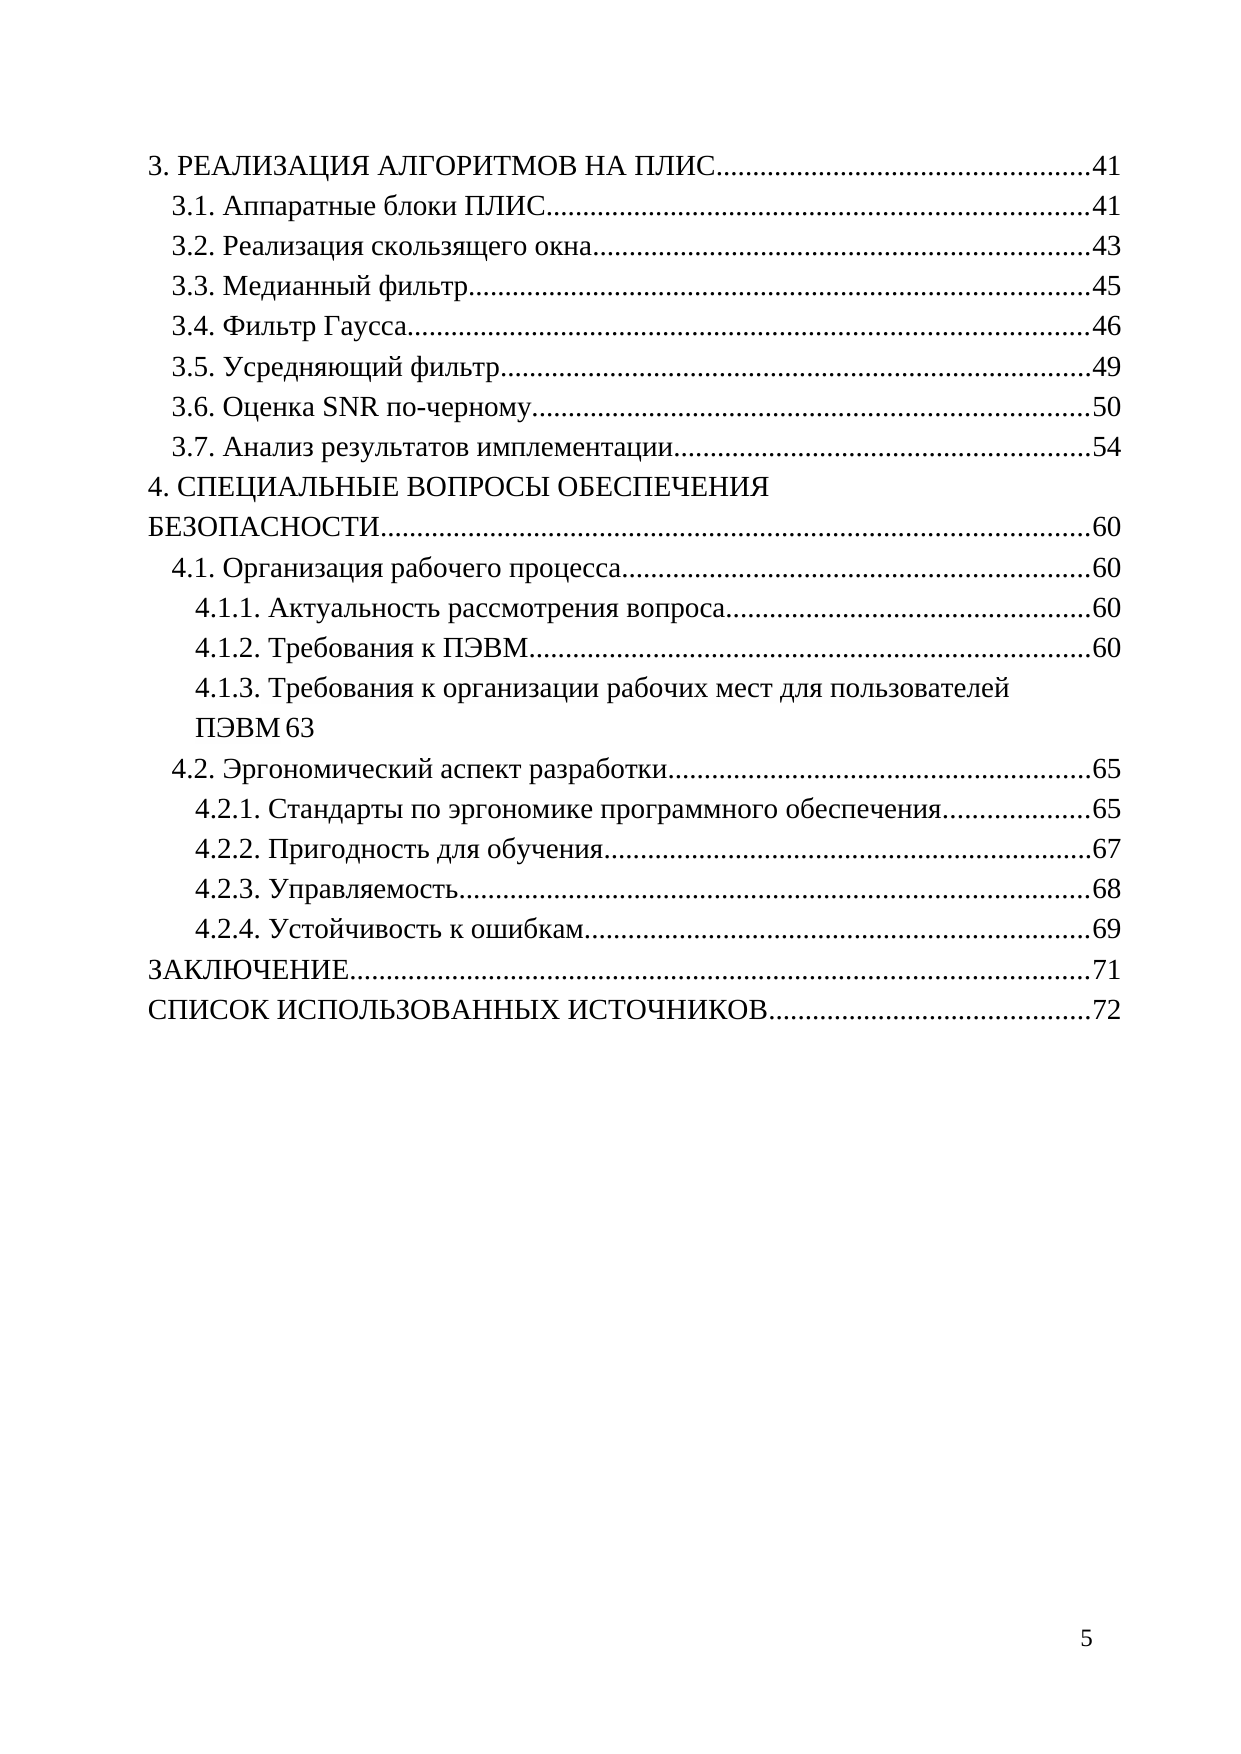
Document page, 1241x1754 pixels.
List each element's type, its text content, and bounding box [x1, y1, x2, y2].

text 4.1.1. Актуальность рассмотрения вопроса 60 [195, 590, 1092, 623]
text 4.1. Организация рабочего процесса 60 [171, 550, 1092, 583]
text 3.1. Аппаратные блоки ПЛИС 41 [171, 188, 1092, 221]
text 3.6. Оценка SNR по-черному 50 [171, 389, 1092, 422]
text 4.1.2. Требования к ПЭВМ 60 [195, 630, 1092, 664]
text 4. СПЕЦИАЛЬНЫЕ ВОПРОСЫ ОБЕСПЕЧЕНИЯ БЕЗОПАСНОСТИ 60 [148, 469, 1092, 543]
text 4.2.3. Управляемость 68 [195, 871, 1092, 905]
text 4.2.1. Стандарты по эргономике программного обеспечения 65 [195, 791, 1092, 824]
text СПИСОК ИСПОЛЬЗОВАННЫХ ИСТОЧНИКОВ 72 [148, 992, 1092, 1026]
text 3.2. Реализация скользящего окна 43 [171, 228, 1092, 262]
text 4.2.4. Устойчивость к ошибкам 69 [195, 912, 1092, 945]
text 3. РЕАЛИЗАЦИЯ АЛГОРИТМОВ НА ПЛИС 41 [148, 148, 1092, 181]
text 4.2.2. Пригодность для обучения 67 [195, 831, 1092, 865]
text 3.5. Усредняющий фильтр 49 [171, 349, 1092, 382]
text 4.2. Эргономический аспект разработки 65 [171, 751, 1092, 784]
text 3.4. Фильтр Гаусса 46 [171, 308, 1092, 342]
text 3.3. Медианный фильтр 45 [171, 268, 1092, 302]
text 4.1.3. Требования к организации рабочих мест для пользователей ПЭВМ 63 [195, 670, 1092, 744]
text ЗАКЛЮЧЕНИЕ 71 [148, 952, 1092, 985]
text 3.7. Анализ результатов имплементации 54 [171, 429, 1092, 463]
